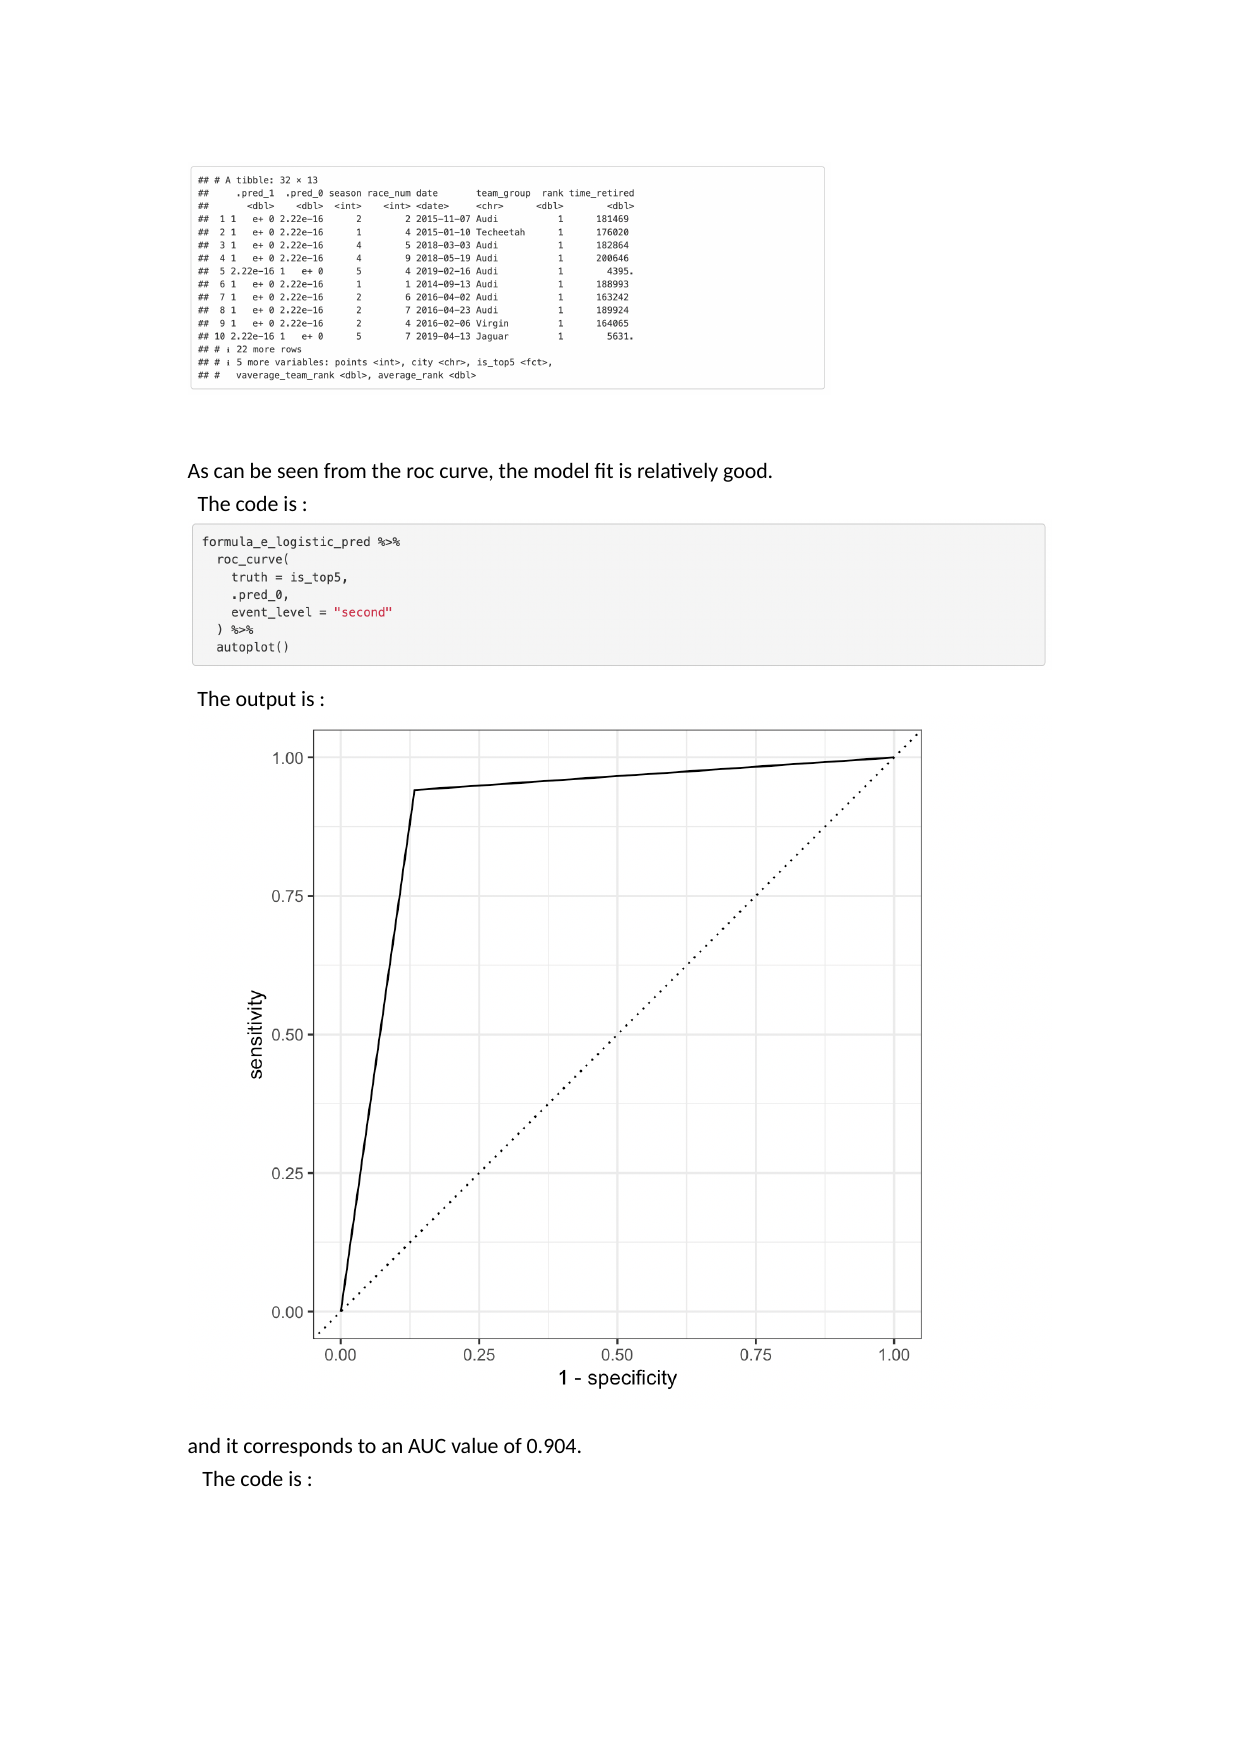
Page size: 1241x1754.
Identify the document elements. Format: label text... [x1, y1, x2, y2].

picture [187, 519, 1052, 670]
text and it corresponds to an AUC value of 0.904. [187, 1429, 1053, 1462]
picture [187, 714, 1052, 1409]
picture [187, 162, 831, 395]
text The code is : [187, 1462, 1053, 1494]
text The output is : [187, 682, 1053, 714]
text The code is : [187, 487, 1053, 519]
text As can be seen from the roc curve, the model fit is relatively good. [187, 454, 1053, 487]
